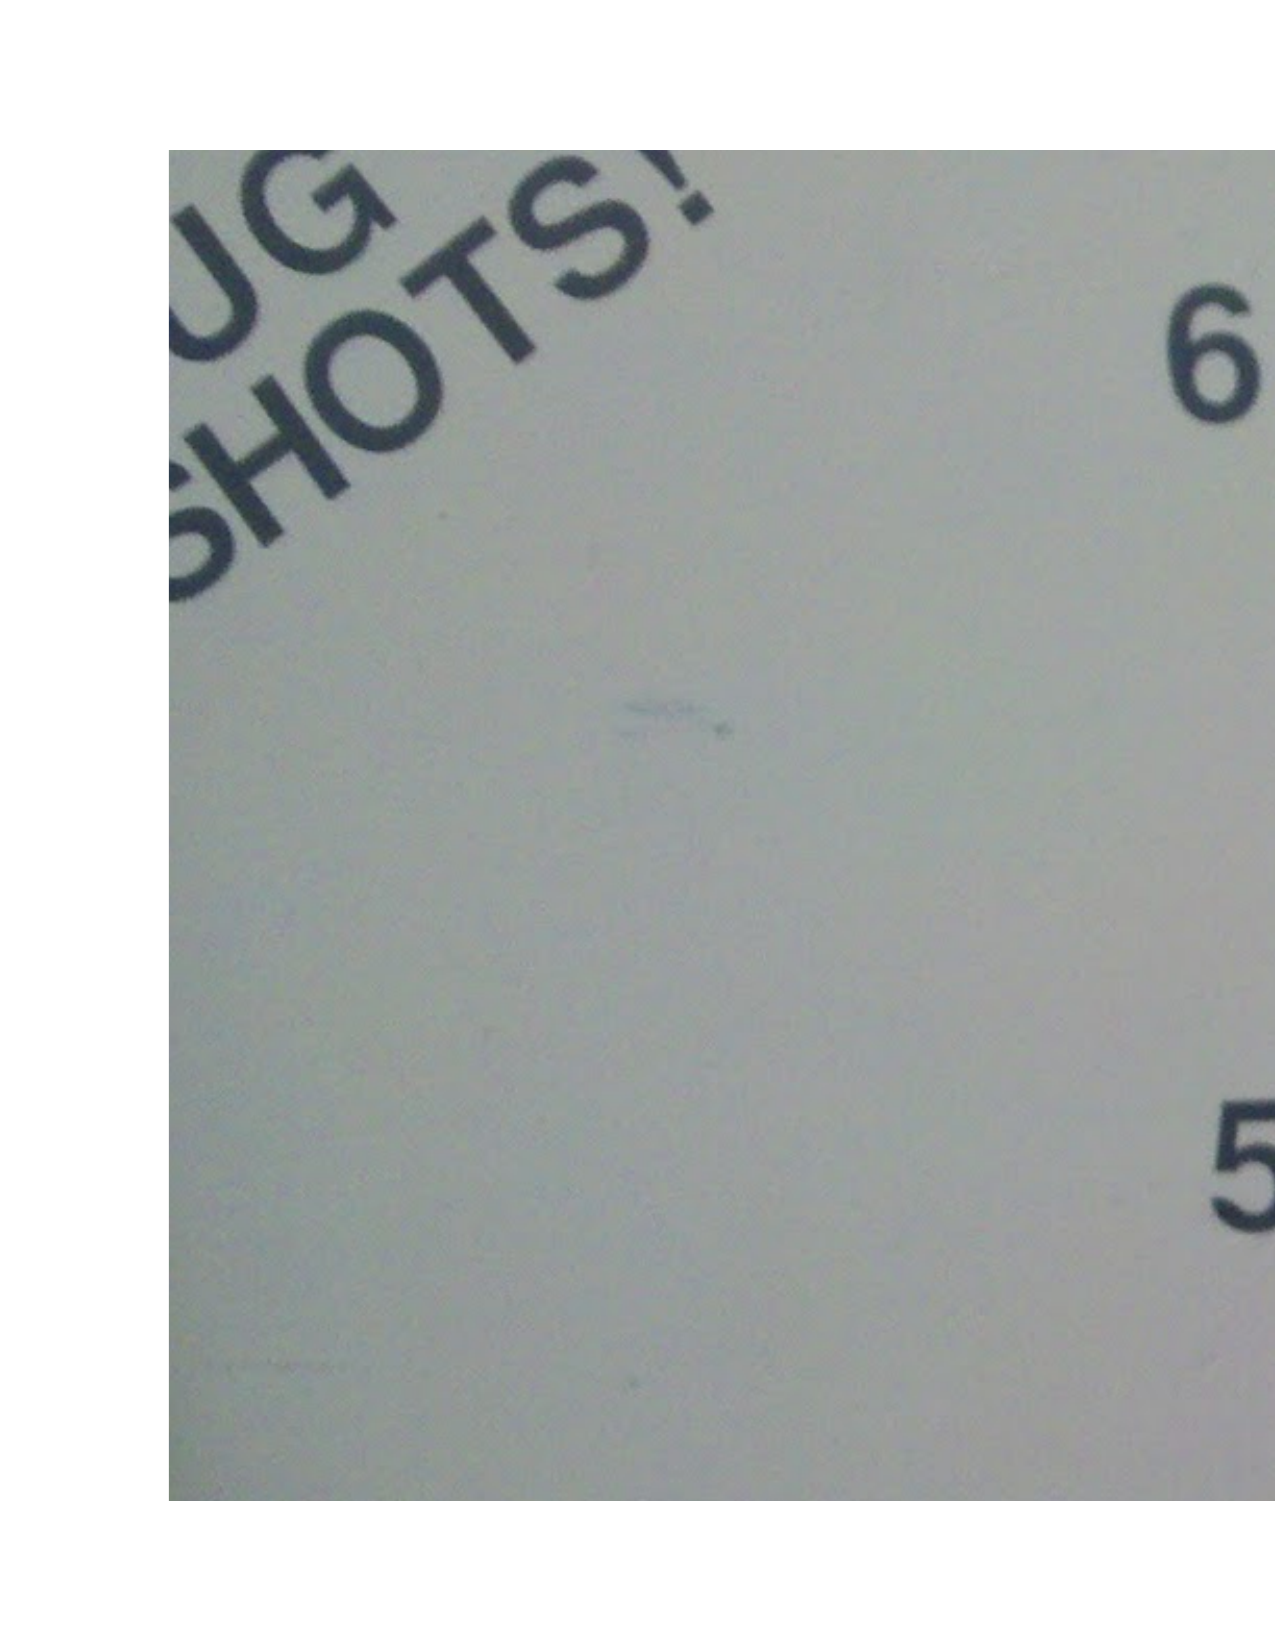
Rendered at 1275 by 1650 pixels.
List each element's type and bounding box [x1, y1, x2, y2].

picture [168, 150, 1275, 1501]
